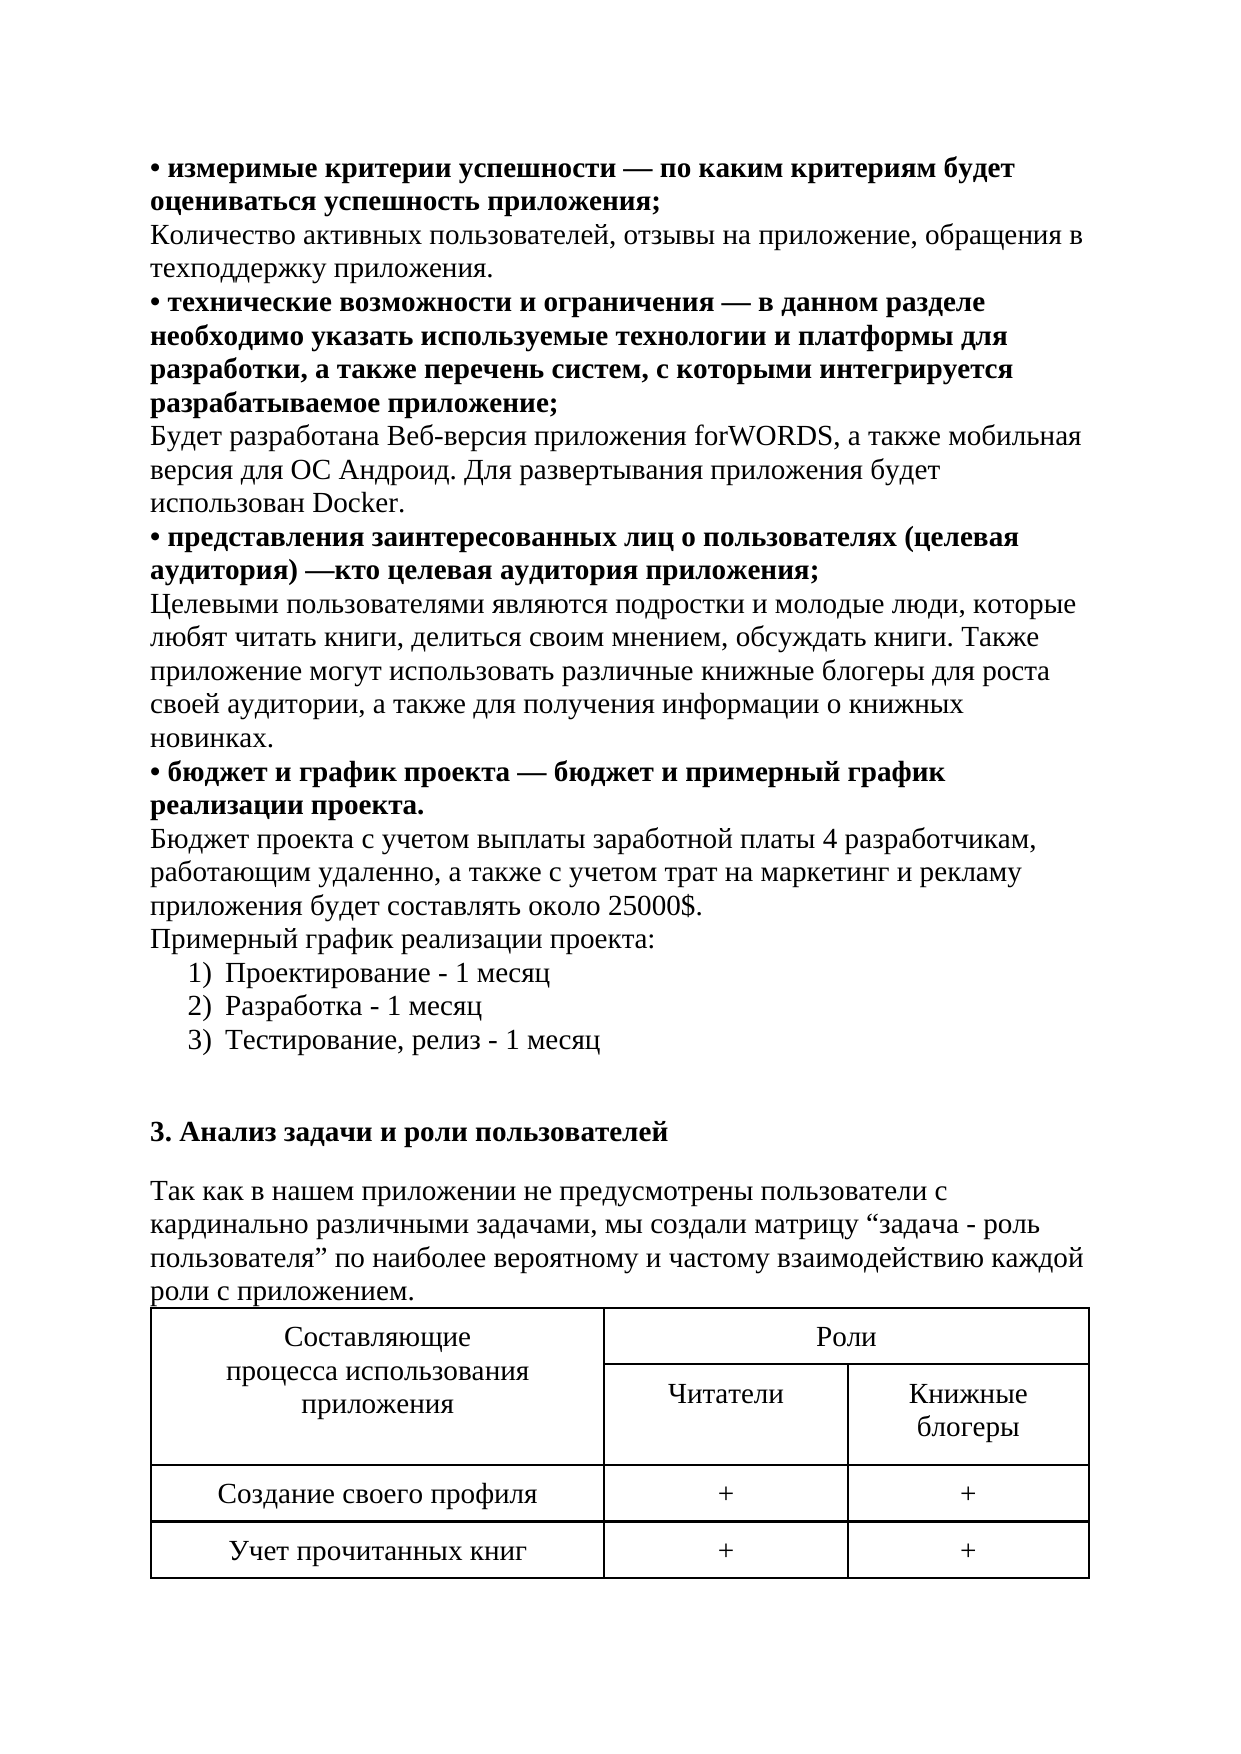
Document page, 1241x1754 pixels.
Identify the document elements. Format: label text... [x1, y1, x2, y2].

table_header Роли [605, 1309, 1088, 1363]
text Количество активных пользователей, отзывы на приложение, обращения в техподдержку приложения. [150, 217, 1090, 284]
text Будет разработана Веб-версия приложения forWORDS, а также мобильная версия для ОС Андроид. Для развертывания приложения будет использован Docker. [150, 418, 1090, 519]
table_cell + [605, 1523, 847, 1577]
table_cell Учет прочитанных книг [152, 1523, 603, 1577]
table_cell Читатели [605, 1365, 847, 1464]
table_header Составляющие процесса использования приложения [152, 1309, 603, 1464]
table_cell + [605, 1466, 847, 1520]
table_cell + [849, 1523, 1088, 1577]
list Проектирование - 1 месяц [187, 955, 1090, 988]
list Тестирование, релиз - 1 месяц [187, 1022, 1090, 1056]
text Целевыми пользователями являются подростки и молодые люди, которые любят читать книги, делиться своим мнением, обсуждать книги. Также приложение могут использовать различные книжные блогеры для роста своей аудитории, а также для получения информации о книжных новинках. [150, 586, 1090, 754]
text Так как в нашем приложении не предусмотрены пользователи с кардинально различными задачами, мы создали матрицу “задача - роль пользователя” по наиболее вероятному и частому взаимодействию каждой роли с приложением. [150, 1173, 1090, 1307]
table_cell Создание своего профиля [152, 1466, 603, 1520]
text • измеримые критерии успешности — по каким критериям будет оцениваться успешность приложения; [150, 150, 1090, 217]
list Разработка - 1 месяц [187, 988, 1090, 1022]
table_cell Книжные блогеры [849, 1365, 1088, 1464]
text Бюджет проекта с учетом выплаты заработной платы 4 разработчикам, работающим удаленно, а также с учетом трат на маркетинг и рекламу приложения будет составлять около 25000$. [150, 821, 1090, 921]
text • представления заинтересованных лиц о пользователях (целевая аудитория) —кто целевая аудитория приложения; [150, 519, 1090, 586]
text • бюджет и график проекта — бюджет и примерный график реализации проекта. [150, 754, 1090, 821]
text Примерный график реализации проекта: [150, 921, 1090, 955]
text • технические возможности и ограничения — в данном разделе необходимо указать используемые технологии и платформы для разработки, а также перечень систем, с которыми интегрируется разрабатываемое приложение; [150, 284, 1090, 418]
text 3. Анализ задачи и роли пользователей [150, 1114, 1090, 1148]
table_cell + [849, 1466, 1088, 1520]
